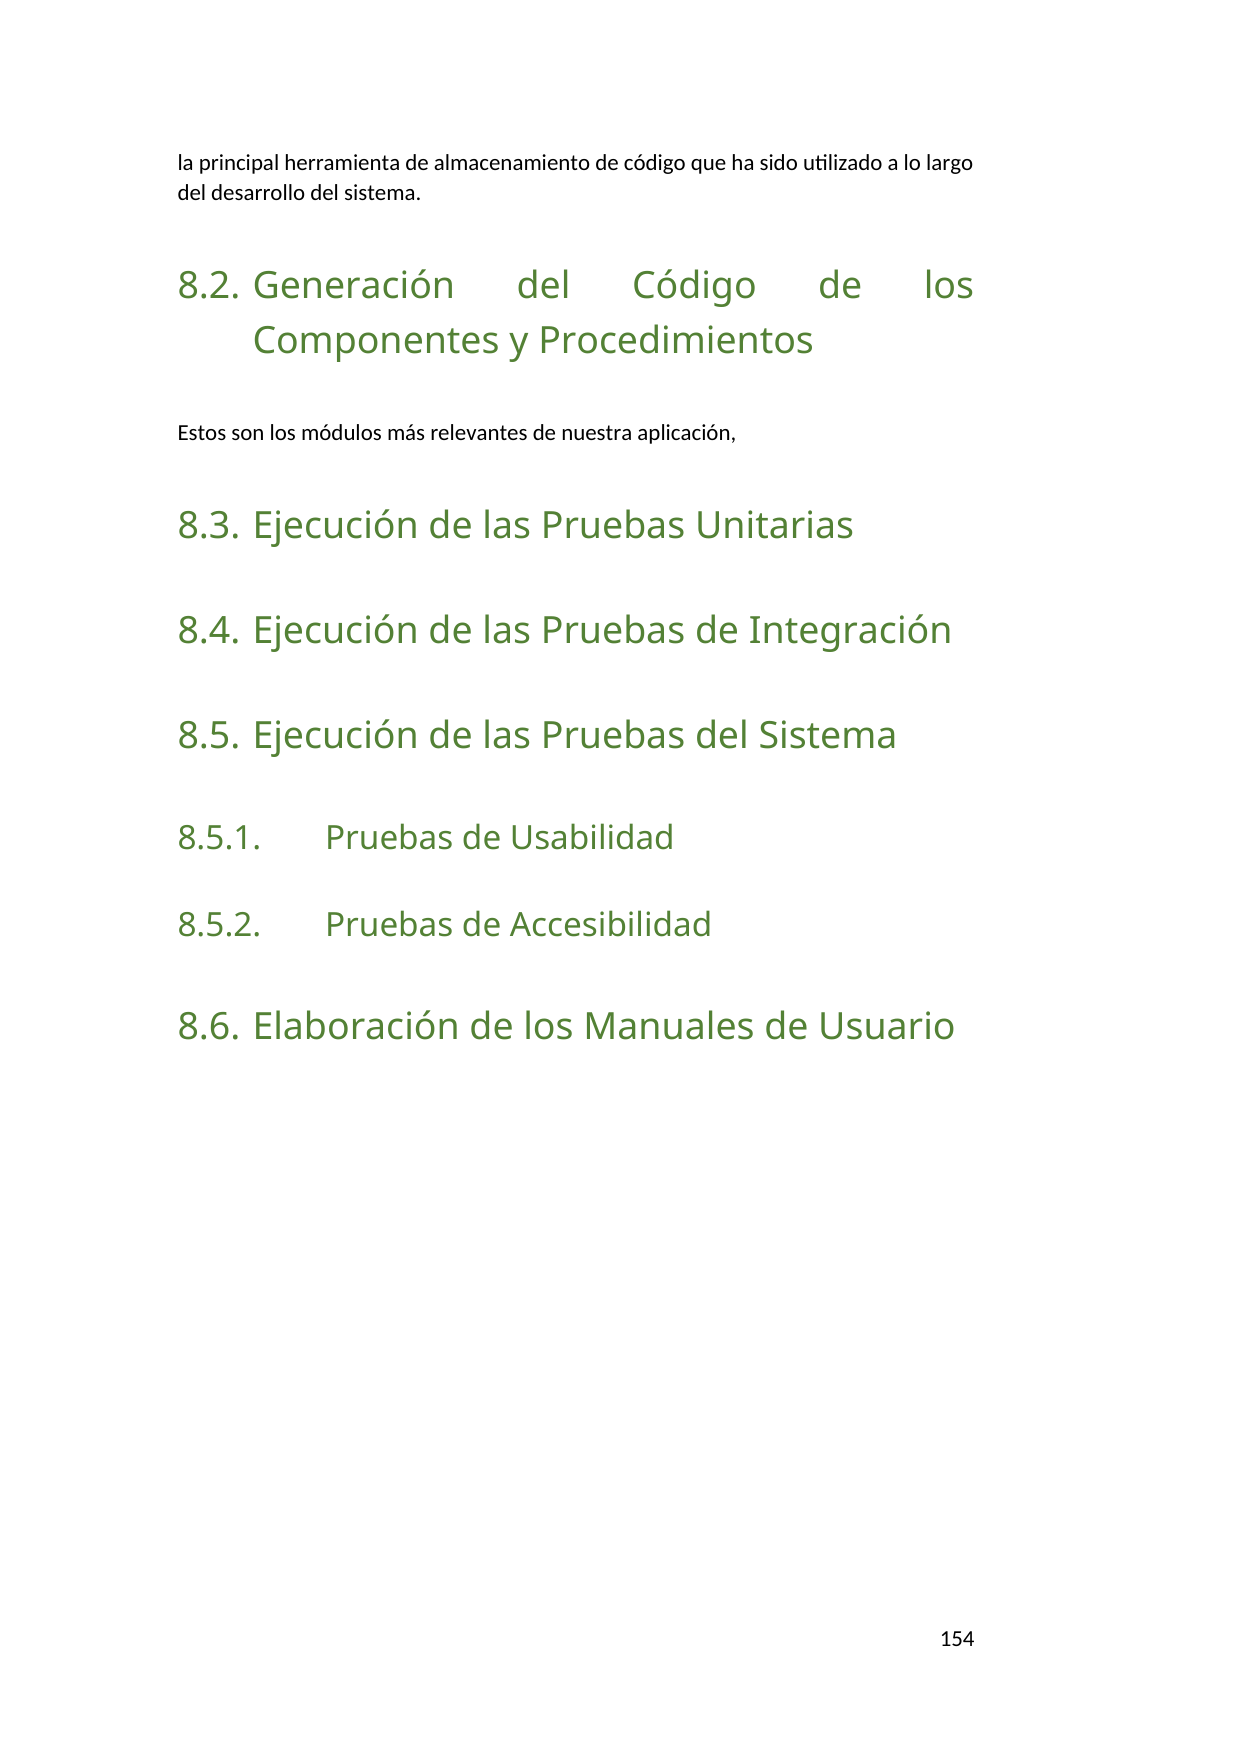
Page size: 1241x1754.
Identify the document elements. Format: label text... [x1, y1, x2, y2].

subtitle Ejecución de las Pruebas de Integración [177, 604, 974, 655]
text Estos son los módulos más relevantes de nuestra aplicación, [177, 418, 974, 446]
subtitle Pruebas de Accesibilidad [177, 900, 974, 946]
subtitle Ejecución de las Pruebas del Sistema [177, 709, 974, 760]
subtitle Pruebas de Usabilidad [177, 814, 974, 859]
subtitle Ejecución de las Pruebas Unitarias [177, 498, 974, 549]
subtitle Generación del Código de los Componentes y Procedimientos [177, 258, 974, 364]
subtitle Elaboración de los Manuales de Usuario [177, 999, 974, 1050]
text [177, 148, 974, 206]
